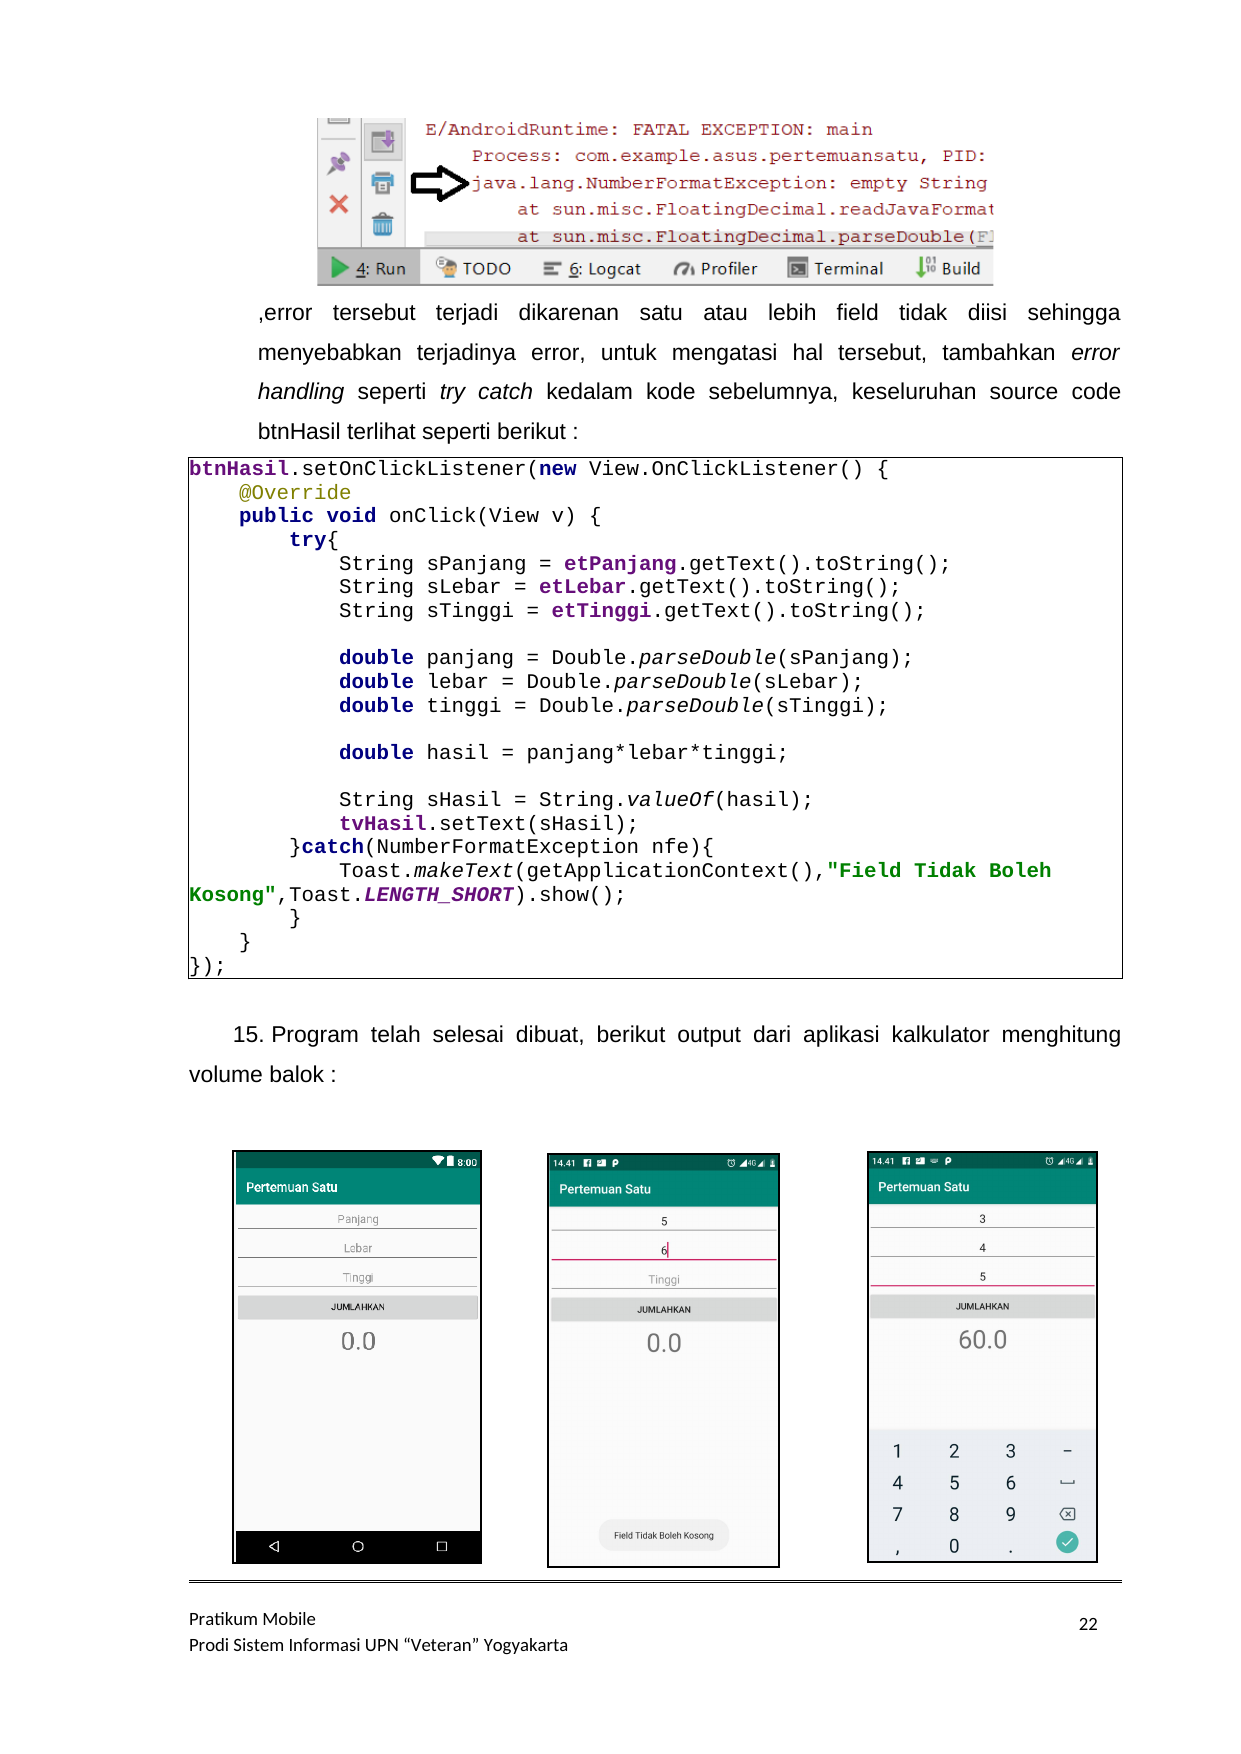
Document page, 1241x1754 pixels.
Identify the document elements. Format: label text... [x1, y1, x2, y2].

text ,error tersebut terjadi dikarenan satu atau lebih field tidak diisi sehingga menyebabkan terjadinya error, untuk mengatasi hal tersebut, tambahkan error handling seperti try catch kedalam kode sebelumnya, keseluruhan source code btnHasil terlihat seperti berikut : [258, 299, 1122, 444]
picture [234, 1152, 480, 1562]
picture [549, 1155, 778, 1566]
text btnHasil.setOnClickListener(new View.OnClickListener() { @Override public void onClick(View v) { try{ String sPanjang = etPanjang.getText().toString(); String sLebar = etLebar.getText().toString(); String sTinggi = etTinggi.getText().toString(); double panjang = Double.parseDouble(sPanjang); double lebar = Double.parseDouble(sLebar); double tinggi = Double.parseDouble(sTinggi); double hasil = panjang*lebar*tinggi; String sHasil = String.valueOf(hasil); tvHasil.setText(sHasil); }catch(NumberFormatException nfe){ Toast.makeText(getApplicationContext(),"Field Tidak Boleh Kosong",Toast.LENGTH_SHORT).show(); } } }); [189, 458, 1122, 978]
list Program telah selesai dibuat, berikut output dari aplikasi kalkulator menghitung volume balok : [189, 1021, 1122, 1087]
picture [869, 1153, 1096, 1561]
picture [317, 118, 994, 286]
